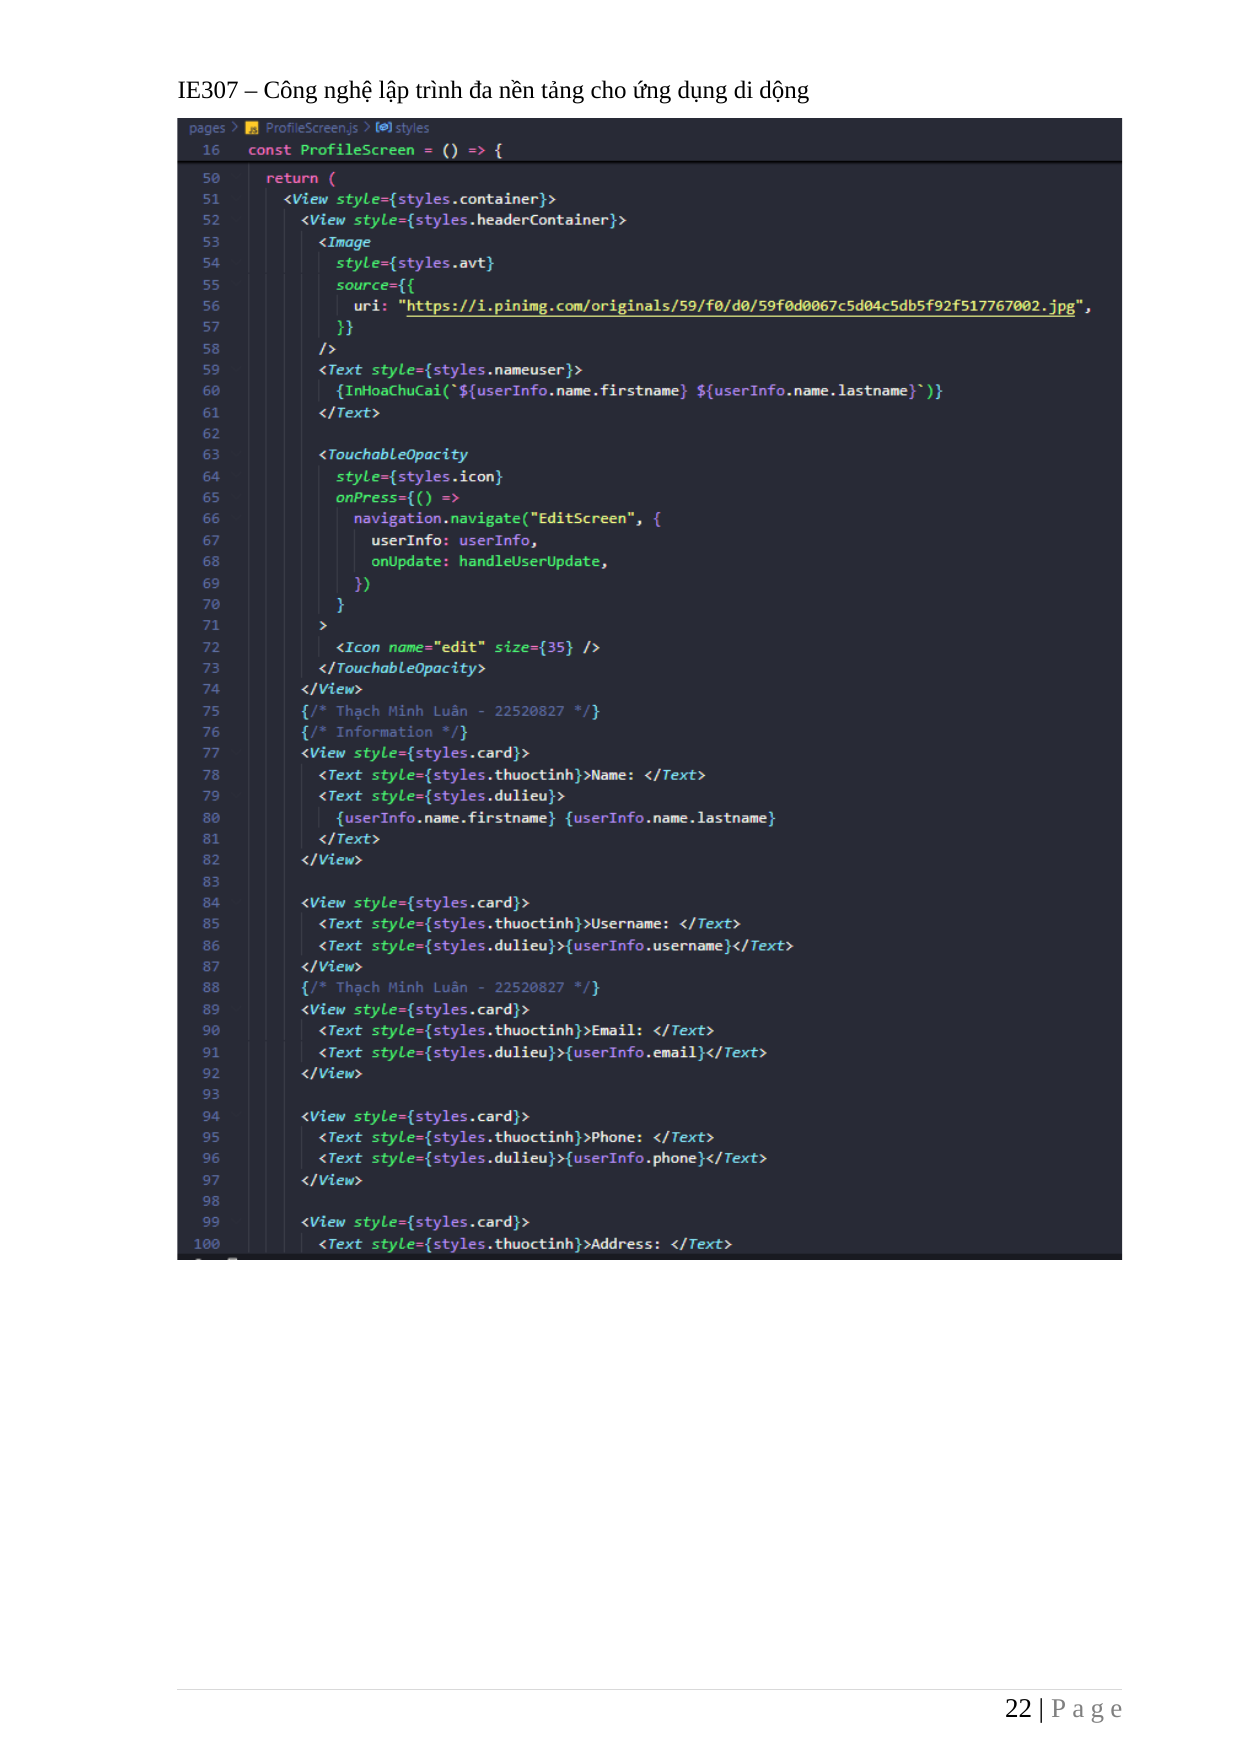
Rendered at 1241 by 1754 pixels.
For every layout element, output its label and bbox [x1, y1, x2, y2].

picture [177, 118, 1123, 1260]
